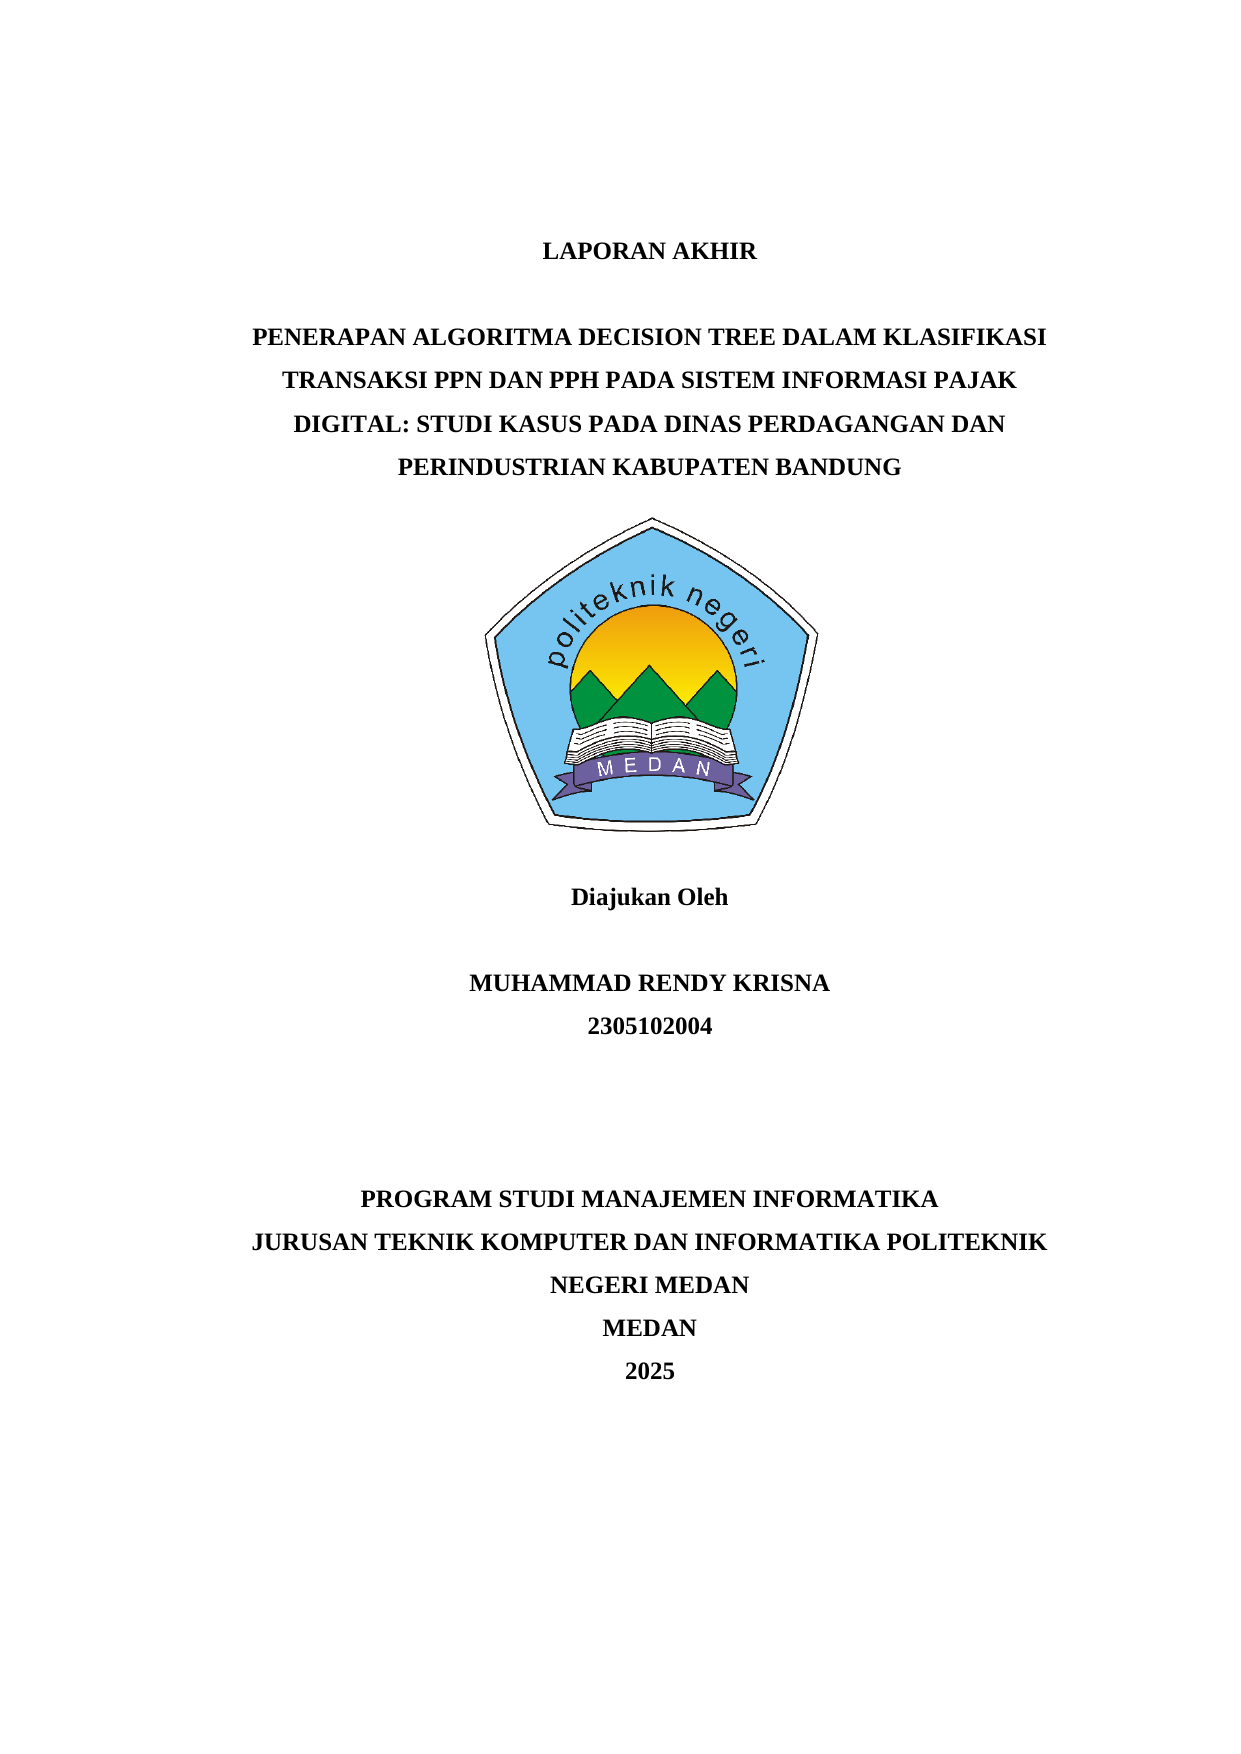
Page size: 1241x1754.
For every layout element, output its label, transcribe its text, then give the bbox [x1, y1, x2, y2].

text MEDAN [236, 1313, 1063, 1342]
text 2305102004 [236, 1011, 1063, 1040]
picture [464, 495, 835, 866]
text JURUSAN TEKNIK KOMPUTER DAN INFORMATIKA POLITEKNIK NEGERI MEDAN [236, 1227, 1063, 1299]
text PENERAPAN ALGORITMA DECISION TREE DALAM KLASIFIKASI TRANSAKSI PPN DAN PPH PADA SISTEM INFORMASI PAJAK DIGITAL: STUDI KASUS PADA DINAS PERDAGANGAN DAN PERINDUSTRIAN KABUPATEN BANDUNG [236, 322, 1063, 481]
text MUHAMMAD RENDY KRISNA [236, 968, 1063, 997]
text 2025 [236, 1356, 1063, 1385]
text LAPORAN AKHIR [236, 236, 1063, 265]
text PROGRAM STUDI MANAJEMEN INFORMATIKA [236, 1184, 1063, 1213]
text Diajukan Oleh [236, 882, 1063, 911]
